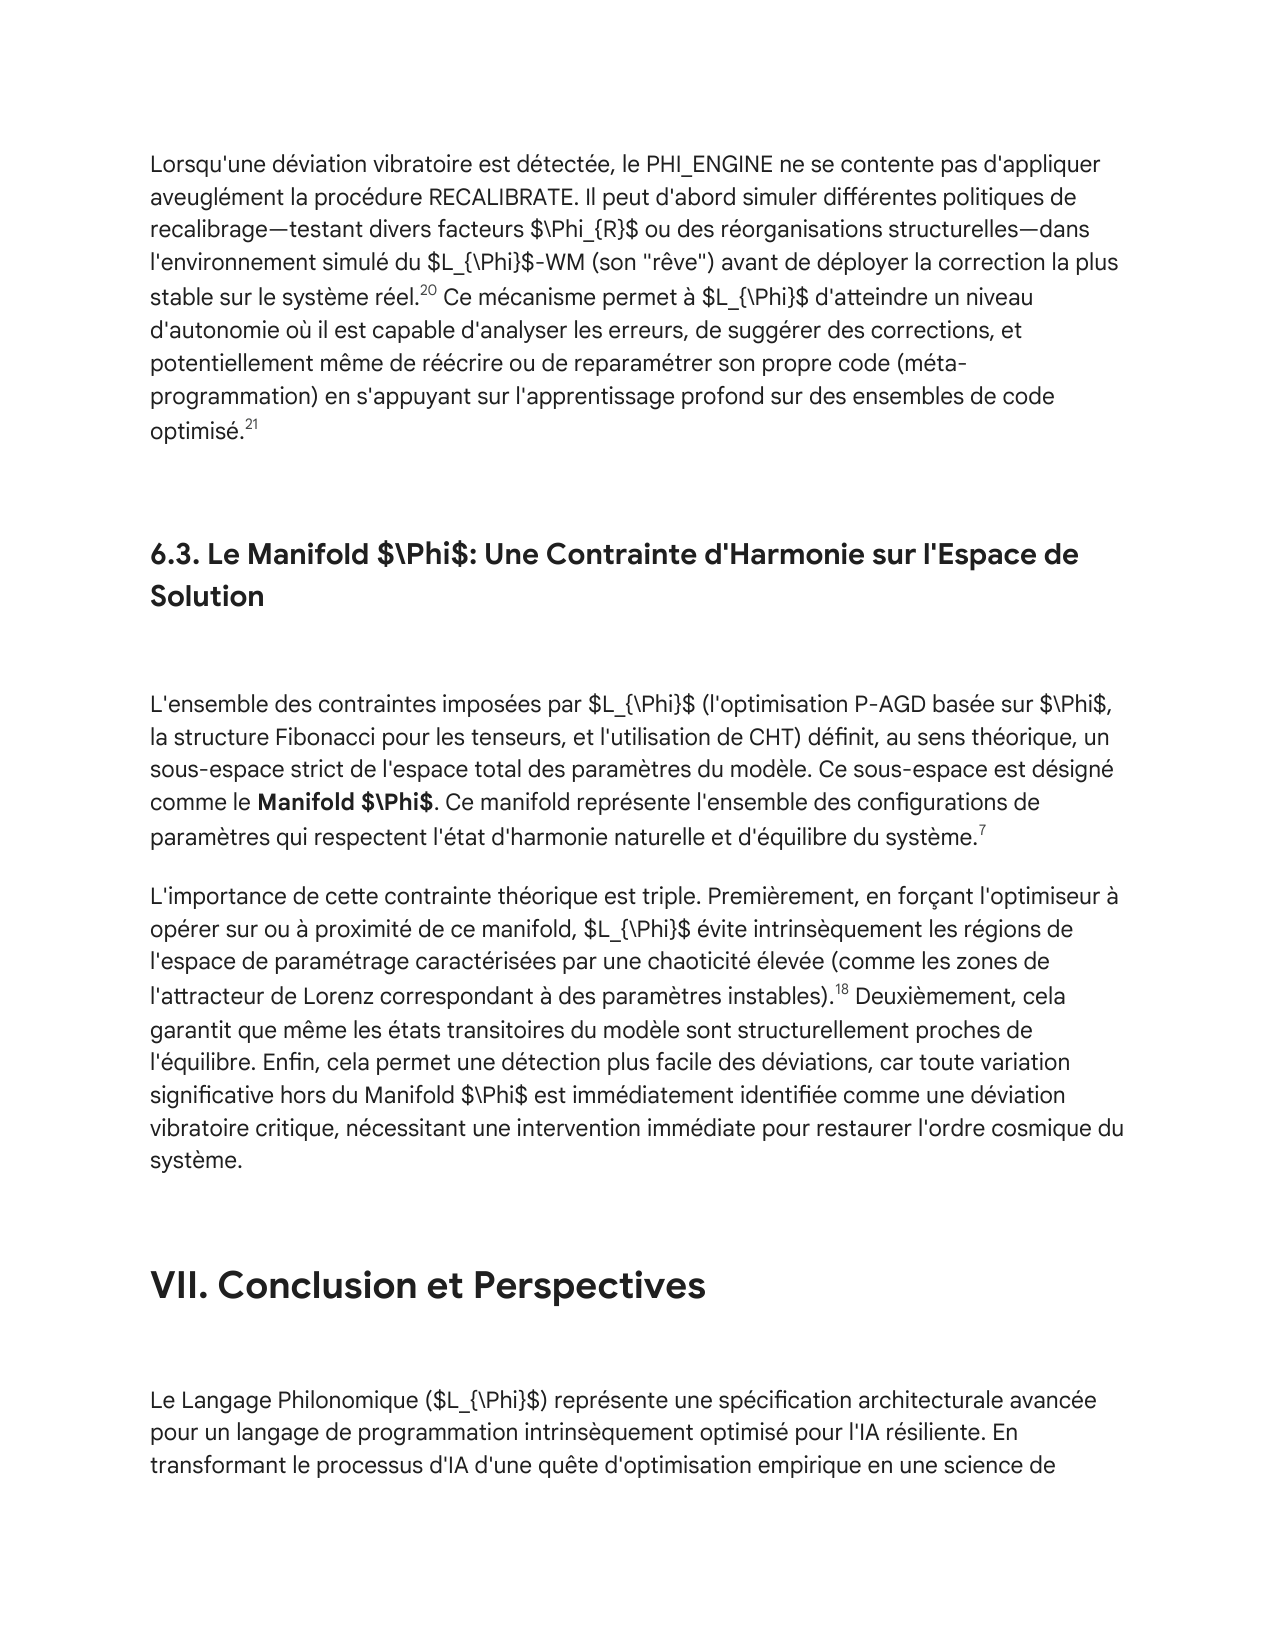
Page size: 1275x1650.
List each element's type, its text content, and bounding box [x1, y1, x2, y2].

text Lorsqu'une déviation vibratoire est détectée, le PHI_ENGINE ne se contente pas d'appliquer aveuglément la procédure RECALIBRATE. Il peut d'abord simuler différentes politiques de recalibrage—testant divers facteurs $\Phi_{R}$ ou des réorganisations structurelles—dans l'environnement simulé du $L_{\Phi}$-WM (son "rêve") avant de déployer la correction la plus stable sur le système réel.20 Ce mécanisme permet à $L_{\Phi}$ d'atteindre un niveau d'autonomie où il est capable d'analyser les erreurs, de suggérer des corrections, et potentiellement même de réécrire ou de reparamétrer son propre code (méta-programmation) en s'appuyant sur l'apprentissage profond sur des ensembles de code optimisé.21 [150, 150, 1125, 446]
text L'importance de cette contrainte théorique est triple. Premièrement, en forçant l'optimiseur à opérer sur ou à proximité de ce manifold, $L_{\Phi}$ évite intrinsèquement les régions de l'espace de paramétrage caractérisées par une chaoticité élevée (comme les zones de l'attracteur de Lorenz correspondant à des paramètres instables).18 Deuxièmement, cela garantit que même les états transitoires du modèle sont structurellement proches de l'équilibre. Enfin, cela permet une détection plus facile des déviations, car toute variation significative hors du Manifold $\Phi$ est immédiatement identifiée comme une déviation vibratoire critique, nécessitant une intervention immédiate pour restaurer l'ordre cosmique du système. [150, 882, 1125, 1176]
subtitle VII. Conclusion et Perspectives [150, 1262, 1125, 1309]
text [150, 1386, 1125, 1480]
text L'ensemble des contraintes imposées par $L_{\Phi}$ (l'optimisation P-AGD basée sur $\Phi$, la structure Fibonacci pour les tenseurs, et l'utilisation de CHT) définit, au sens théorique, un sous-espace strict de l'espace total des paramètres du modèle. Ce sous-espace est désigné comme le Manifold $\Phi$. Ce manifold représente l'ensemble des configurations de paramètres qui respectent l'état d'harmonie naturelle et d'équilibre du système.7 [150, 690, 1125, 853]
subtitle 6.3. Le Manifold $\Phi$: Une Contrainte d'Harmonie sur l'Espace de Solution [150, 537, 1125, 615]
